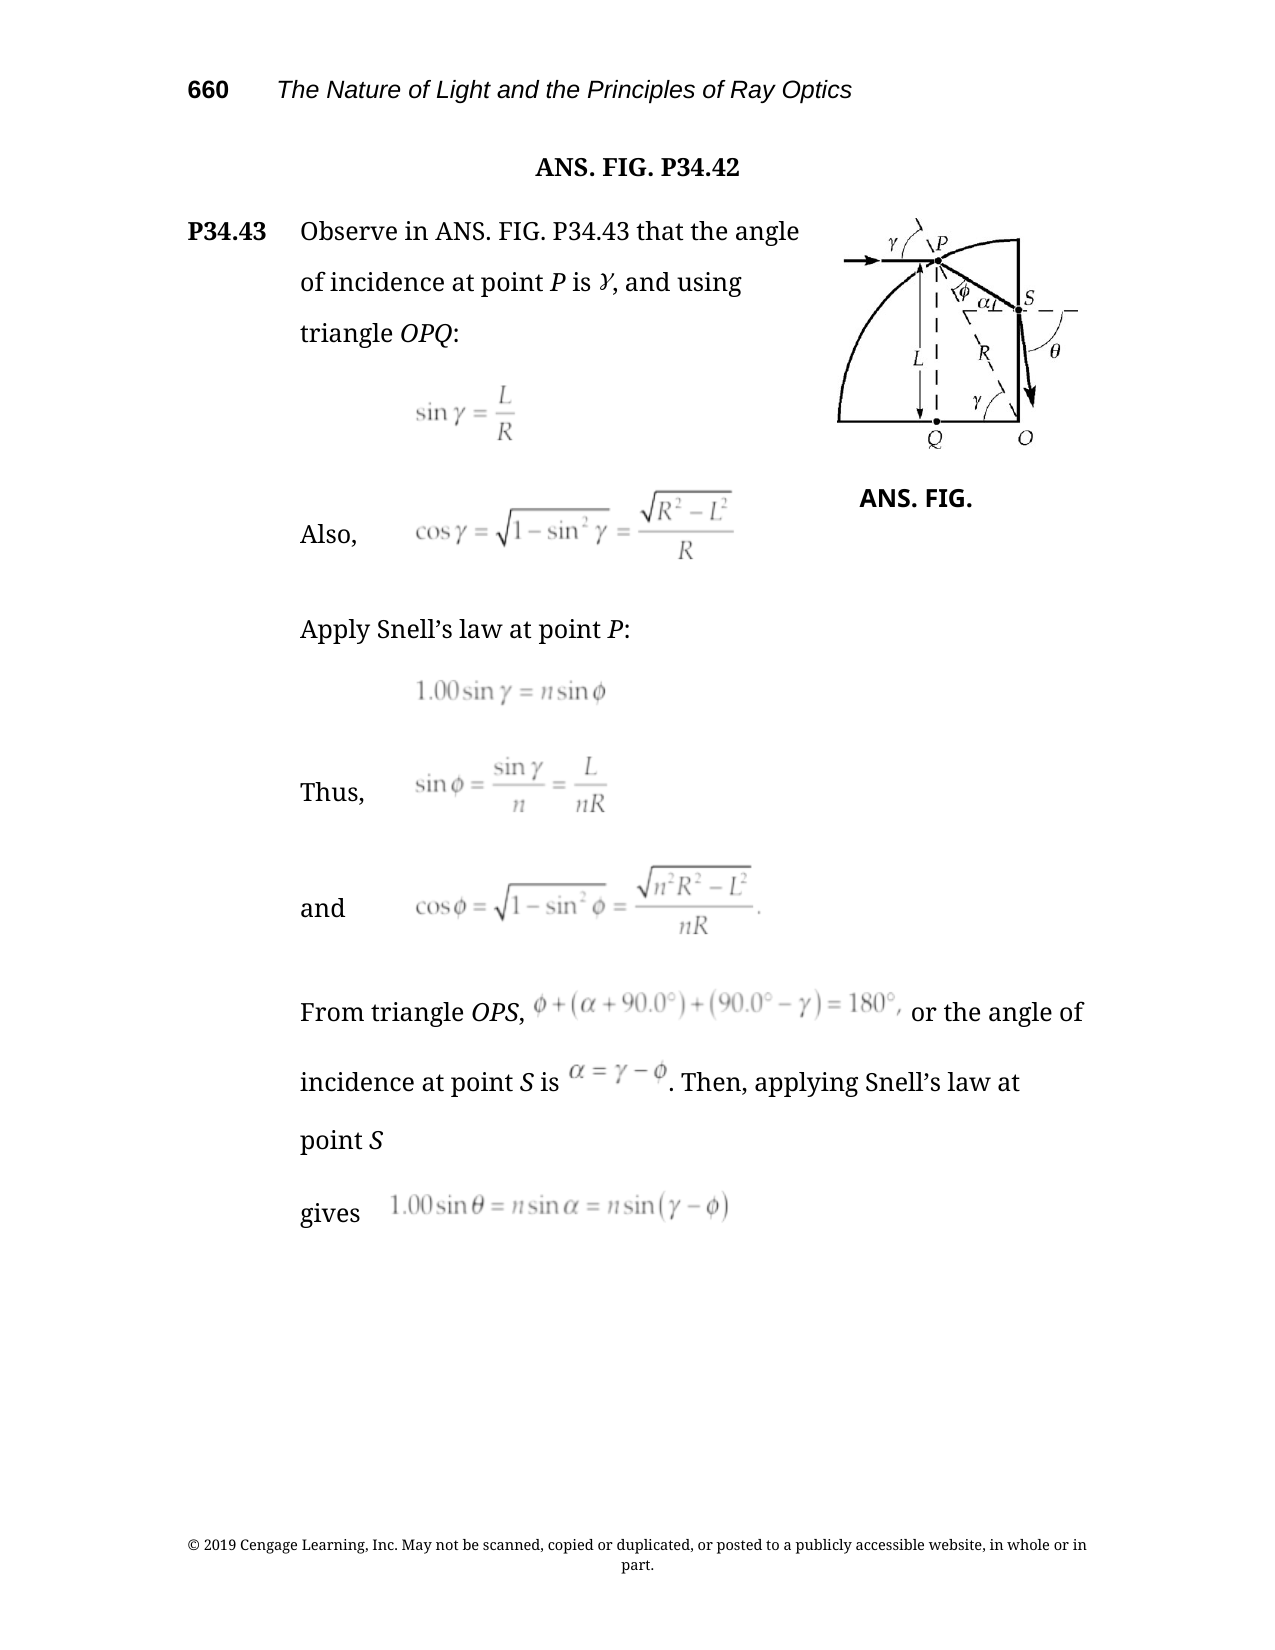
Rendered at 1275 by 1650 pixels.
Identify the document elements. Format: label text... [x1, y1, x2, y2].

text ANS. FIG. P34.42 [187, 150, 1087, 184]
text P34.43 Observe in ANS. FIG. P34.43 that the angle of incidence at point P is , and using triangle OPQ: [187, 213, 1087, 350]
text From triangle OPS, or the angle of incidence at point S is . Then, applying Snell’s law at point S [187, 983, 1087, 1157]
text gives [187, 1184, 1087, 1242]
picture [837, 218, 1078, 449]
text Also, [187, 486, 1087, 583]
text and [187, 861, 1087, 955]
text Apply Snell’s law at point P: [187, 612, 1087, 646]
text Thus, [187, 751, 1087, 833]
